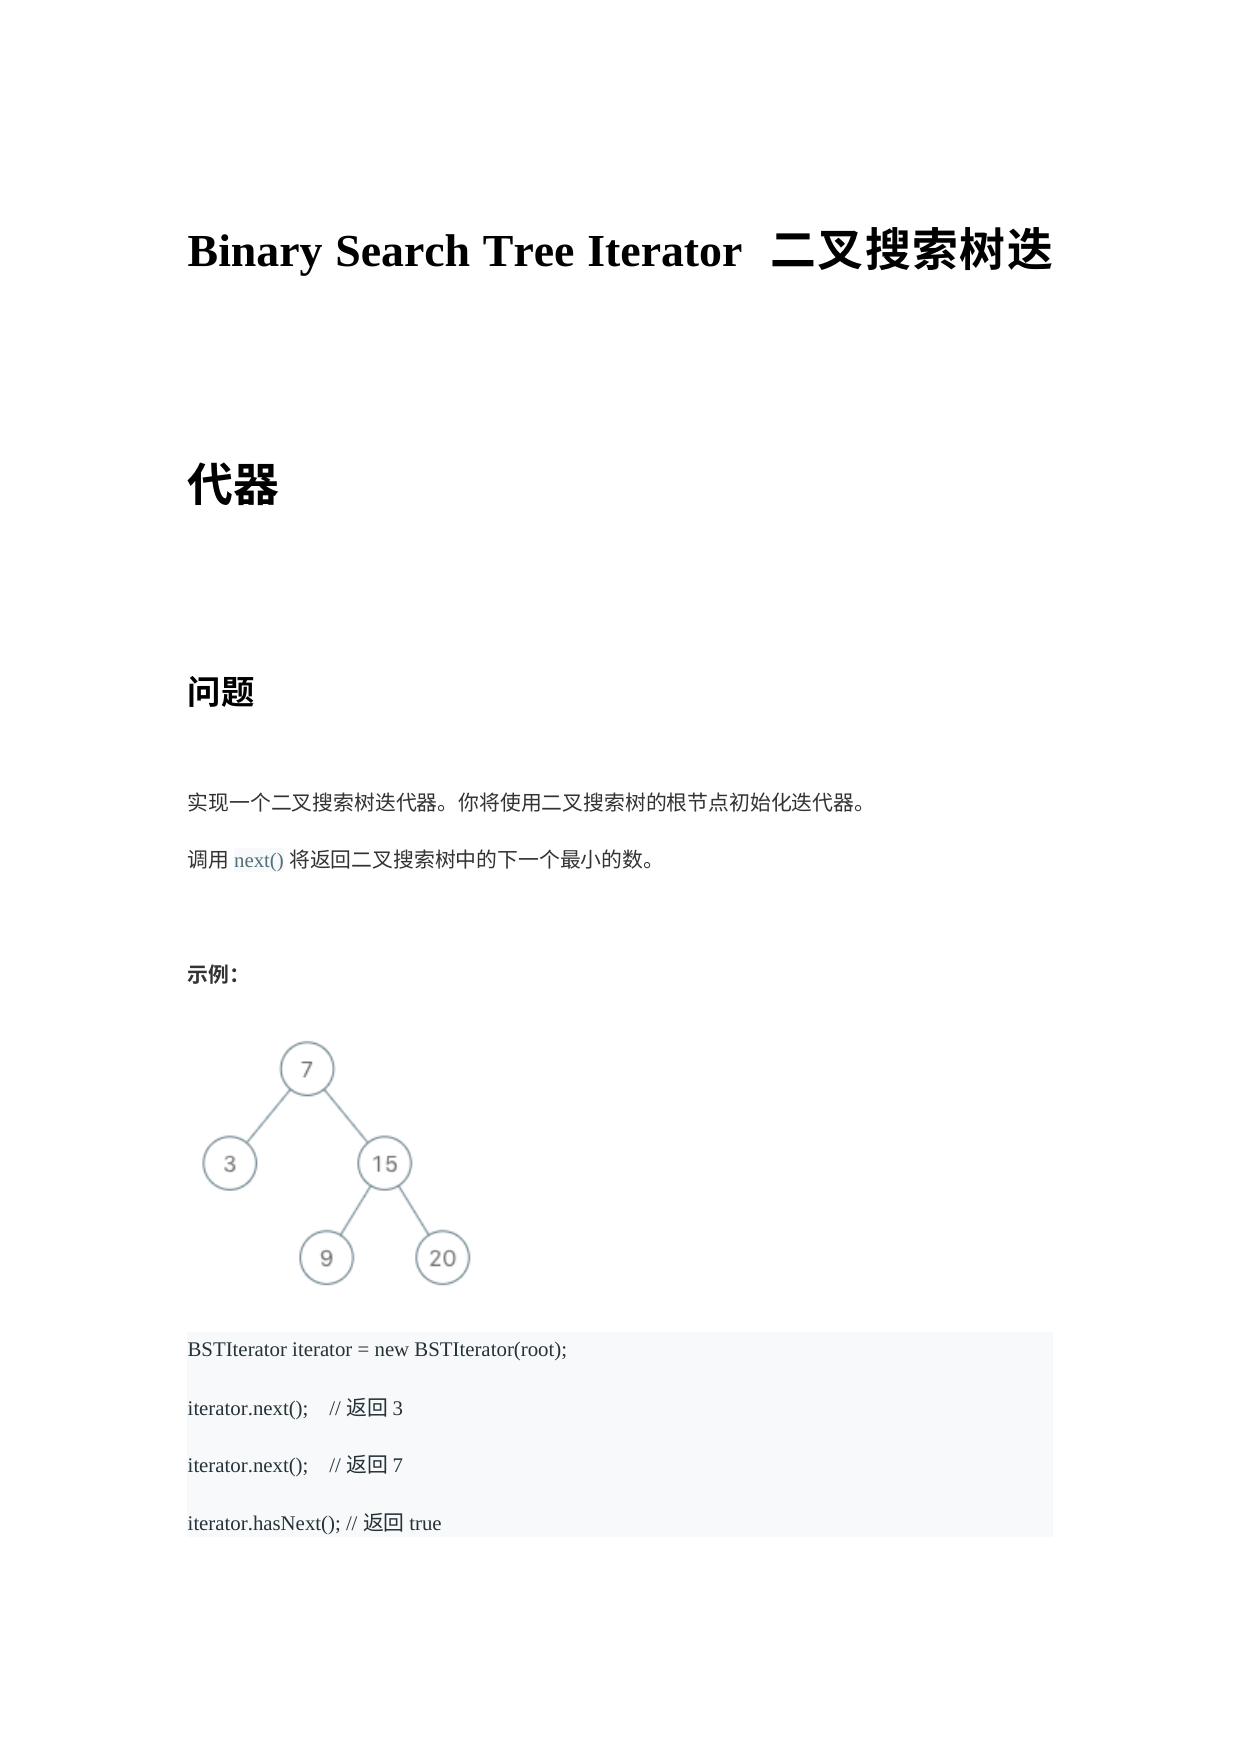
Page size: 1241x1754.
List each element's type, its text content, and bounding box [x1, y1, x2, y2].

subtitle 问题 [187, 658, 1053, 723]
text 调用 next() 将返回二叉搜索树中的下一个最小的数。 [187, 842, 1053, 875]
subtitle Binary Search Tree Iterator 二叉搜索树迭代器 [187, 197, 1053, 530]
text 实现一个二叉搜索树迭代器。你将使用二叉搜索树的根节点初始化迭代器。 [187, 785, 1053, 817]
picture [187, 1022, 483, 1301]
text BSTIterator iterator = new BSTIterator(root); [187, 1332, 1053, 1365]
text iterator.hasNext(); // 返回 true [187, 1505, 1053, 1537]
text iterator.next(); // 返回 7 [187, 1447, 1053, 1480]
text iterator.next(); // 返回 3 [187, 1390, 1053, 1422]
text 示例： [187, 957, 1053, 990]
